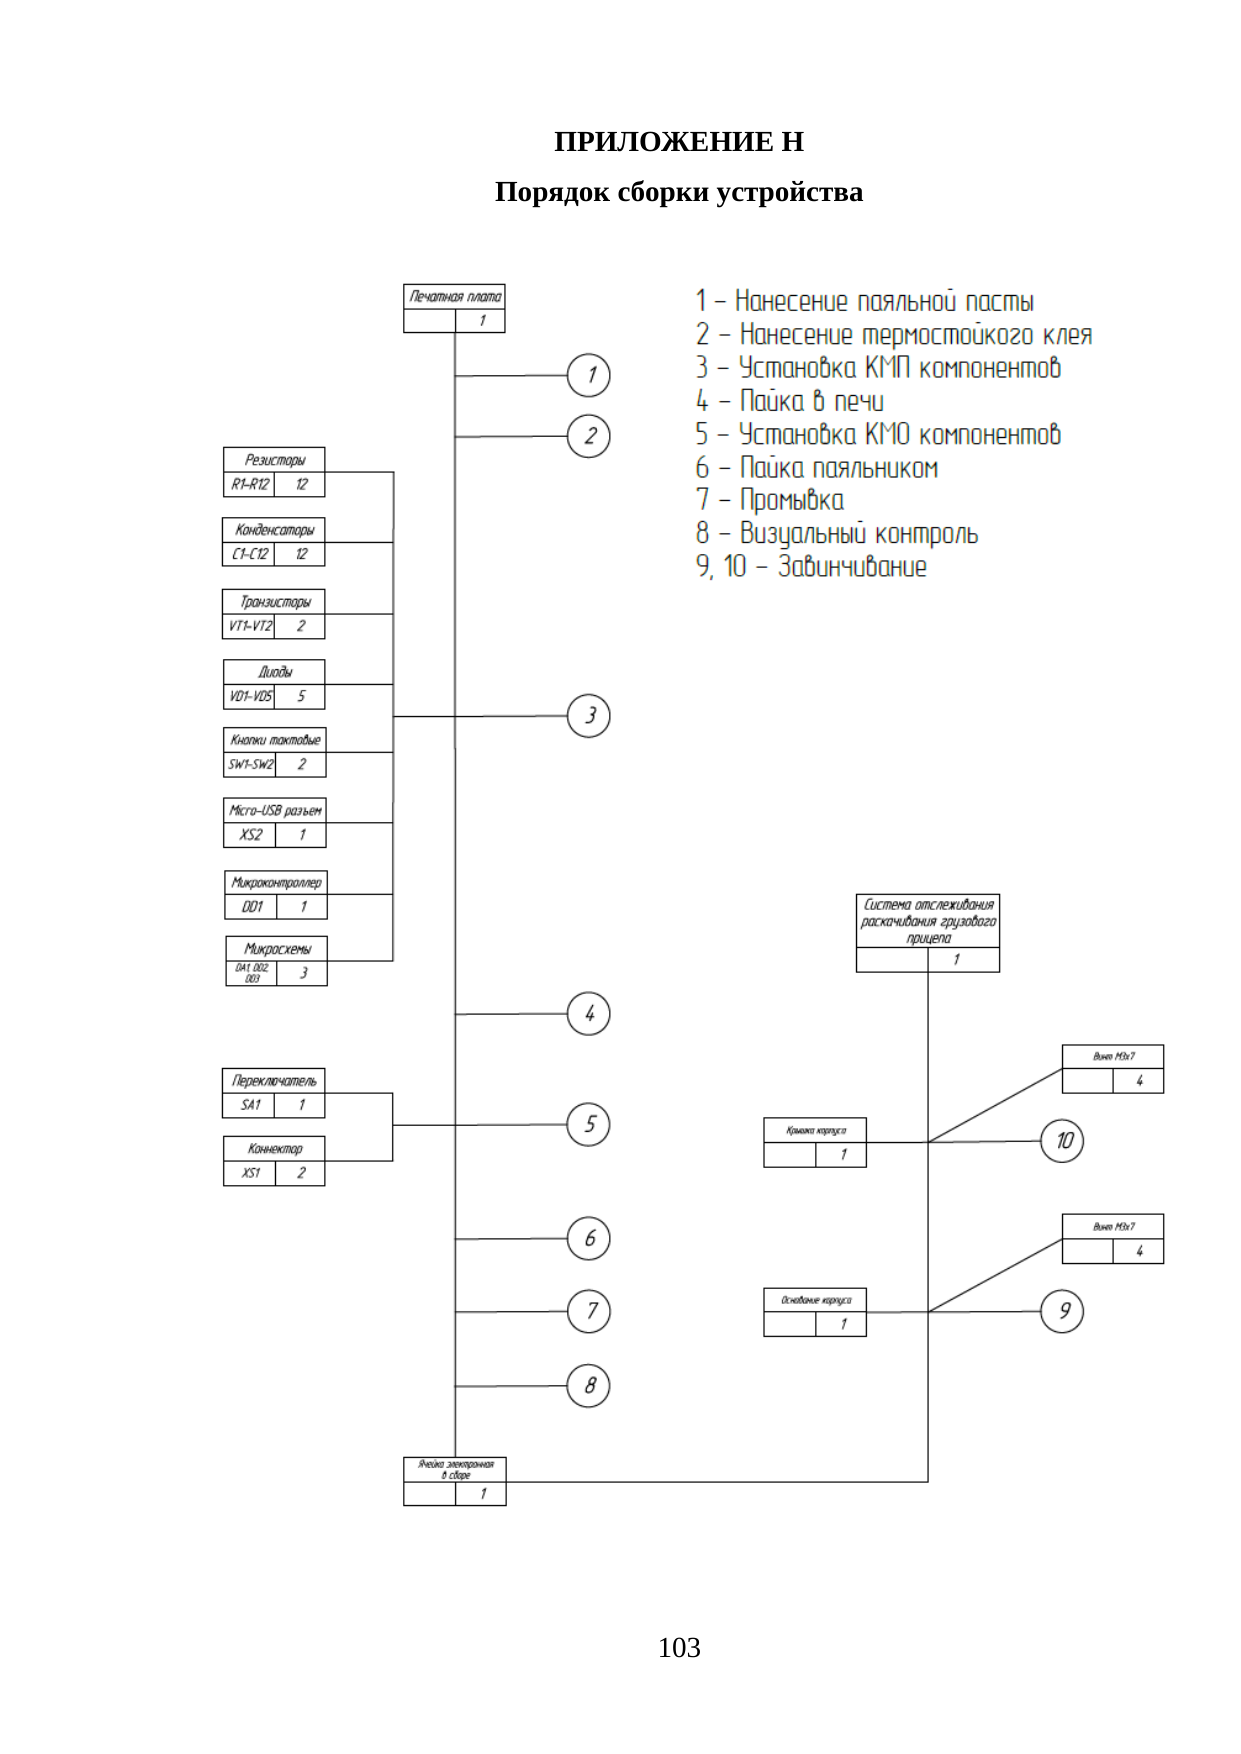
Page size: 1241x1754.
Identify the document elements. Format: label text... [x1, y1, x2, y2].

text Порядок сборки устройства [177, 174, 1181, 208]
subtitle ПРИЛОЖЕНИЕ Н [177, 124, 1181, 158]
picture [180, 275, 1178, 1510]
